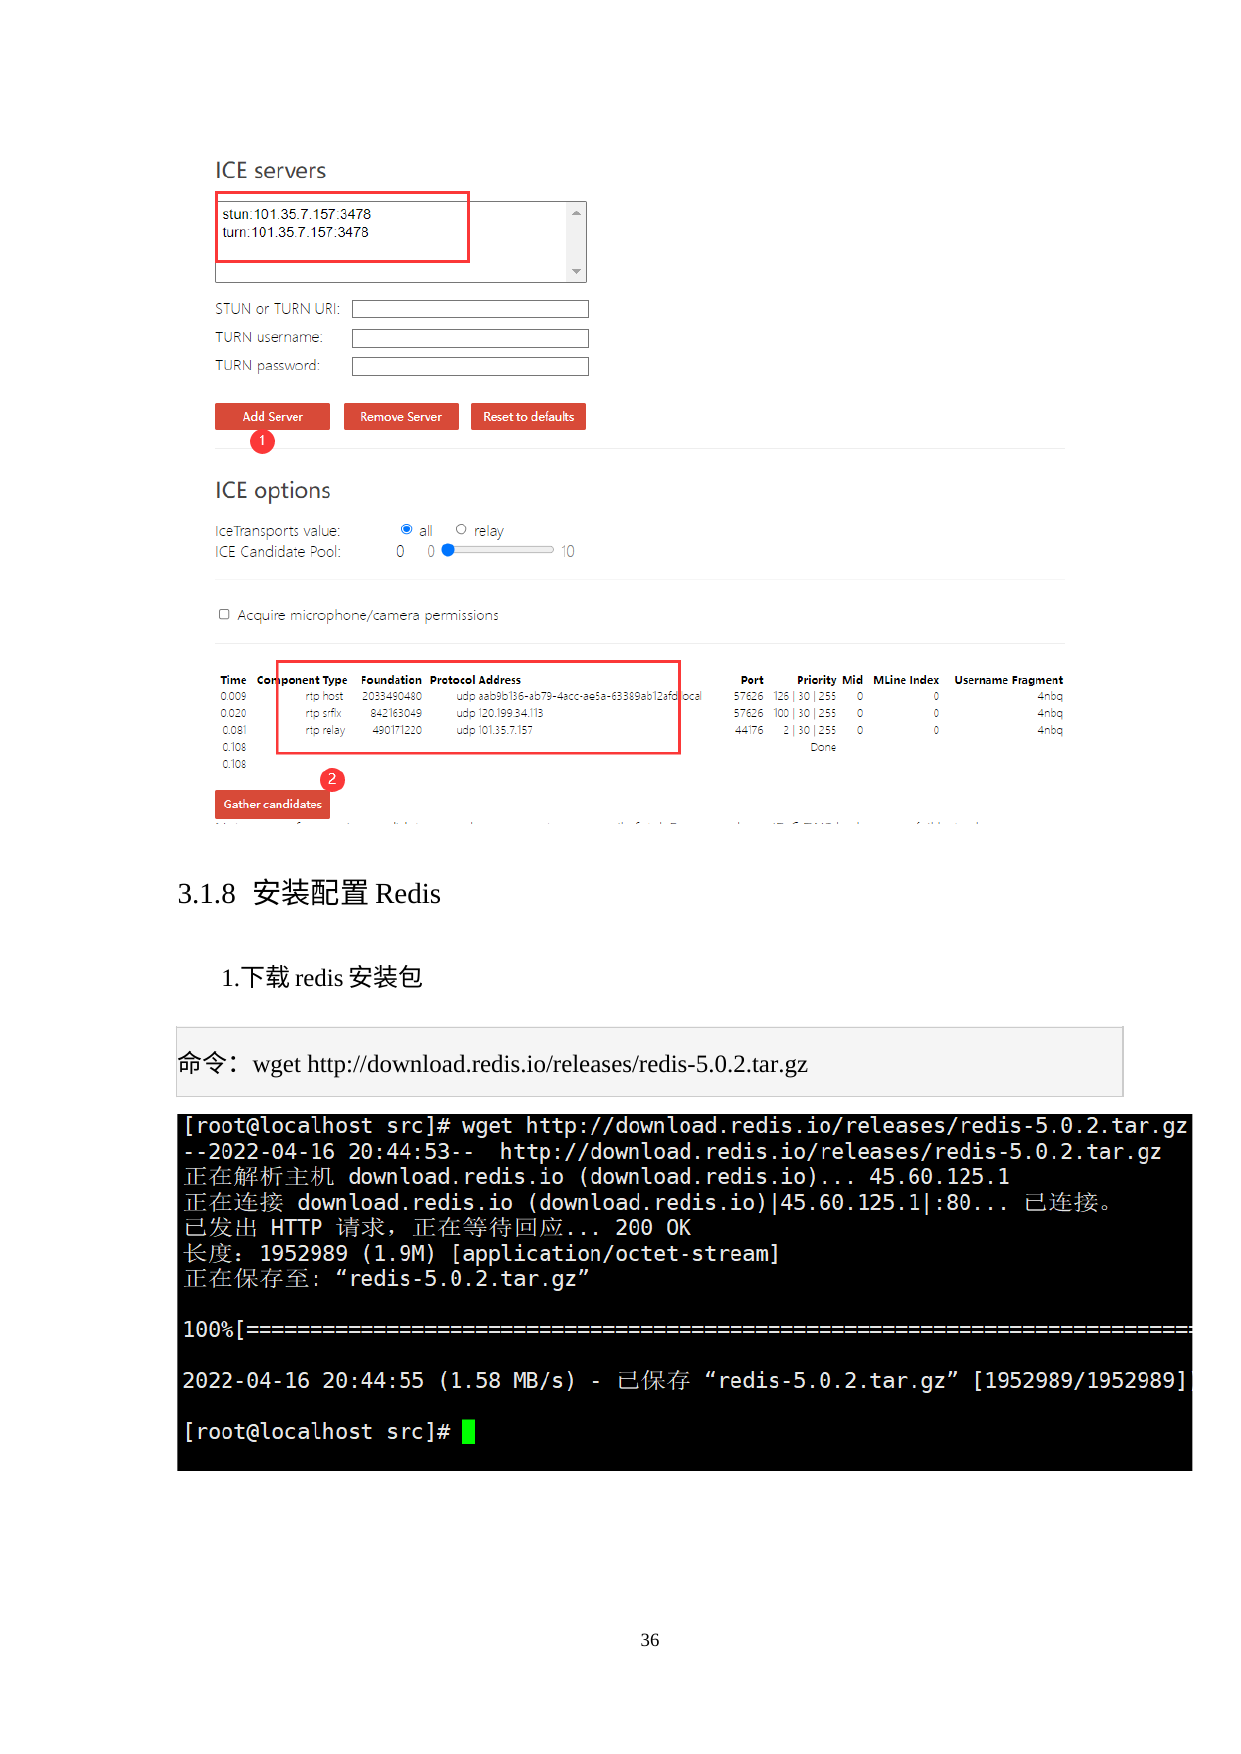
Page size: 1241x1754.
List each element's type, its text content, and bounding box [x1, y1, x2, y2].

text 命令：wget http://download.redis.io/releases/redis-5.0.2.tar.gz [177, 1028, 1122, 1096]
text 1.下载redis安装包 [177, 941, 1122, 1009]
picture [177, 1114, 1193, 1471]
subtitle 安装配置Redis [177, 857, 1122, 924]
picture [177, 142, 1155, 824]
